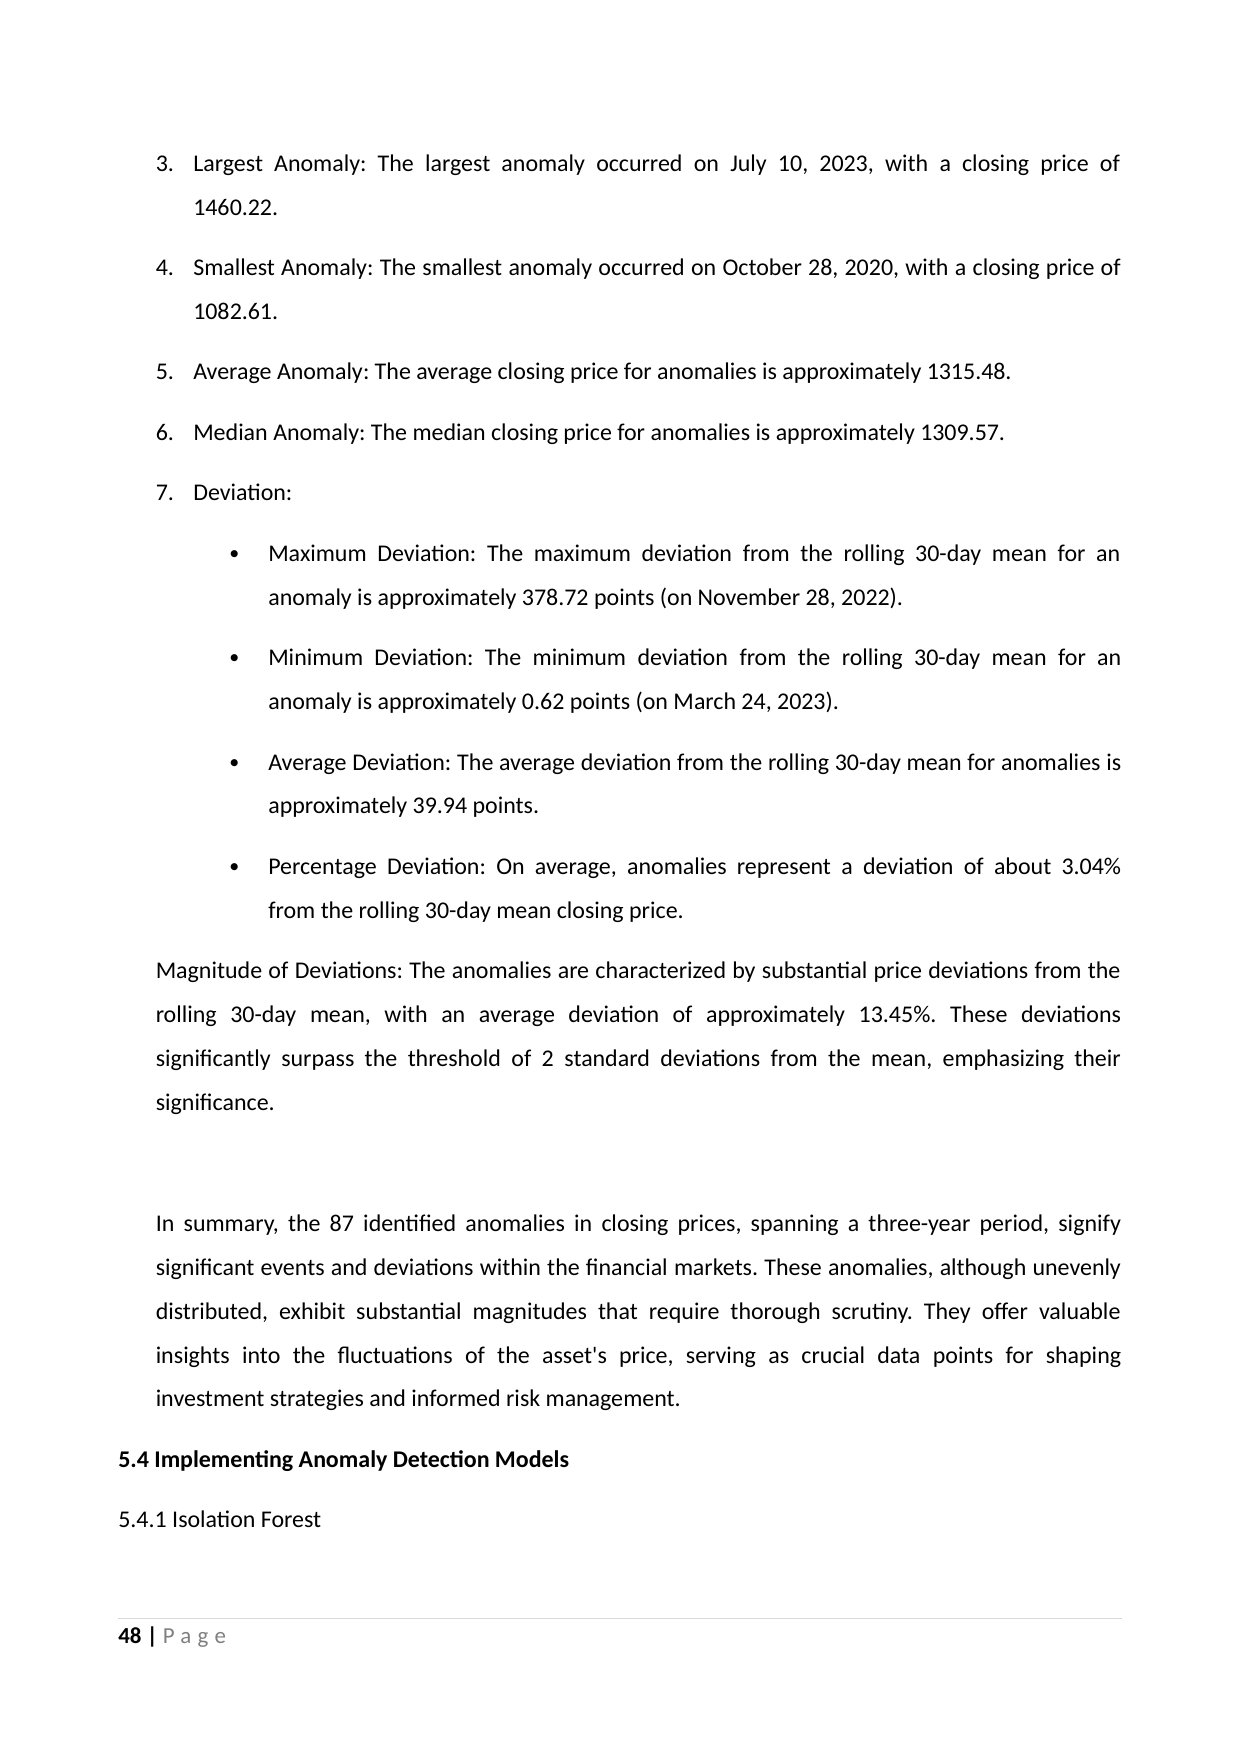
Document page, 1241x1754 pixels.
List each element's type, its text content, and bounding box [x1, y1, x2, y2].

list Average Anomaly: The average closing price for anomalies is approximately 1315.48. [156, 356, 1122, 386]
list Maximum Deviation: The maximum deviation from the rolling 30-day mean for an anomaly is approximately 378.72 points (on November 28, 2022). [231, 538, 1122, 611]
text 5.4.1 Isolation Forest [118, 1504, 1122, 1534]
list Deviation: [156, 477, 1122, 507]
text Magnitude of Deviations: The anomalies are characterized by substantial price deviations from the rolling 30-day mean, with an average deviation of approximately 13.45%. These deviations significantly surpass the threshold of 2 standard deviations from the mean, emphasizing their significance. [156, 956, 1122, 1116]
text In summary, the 87 identified anomalies in closing prices, spanning a three-year period, signify significant events and deviations within the financial markets. These anomalies, although unevenly distributed, exhibit substantial magnitudes that require thorough scrutiny. They offer valuable insights into the fluctuations of the asset's price, serving as crucial data points for shaping investment strategies and informed risk management. [156, 1208, 1122, 1413]
list Median Anomaly: The median closing price for anomalies is approximately 1309.57. [156, 417, 1122, 446]
list Average Deviation: The average deviation from the rolling 30-day mean for anomalies is approximately 39.94 points. [231, 747, 1122, 820]
list Minimum Deviation: The minimum deviation from the rolling 30-day mean for an anomaly is approximately 0.62 points (on March 24, 2023). [231, 642, 1122, 716]
list Percentage Deviation: On average, anomalies represent a deviation of about 3.04% from the rolling 30-day mean closing price. [231, 851, 1122, 924]
list Smallest Anomaly: The smallest anomaly occurred on October 28, 2020, with a closing price of 1082.61. [156, 252, 1122, 325]
list Largest Anomaly: The largest anomaly occurred on July 10, 2023, with a closing price of 1460.22. [156, 148, 1122, 221]
text 5.4 Implementing Anomaly Detection Models [118, 1444, 1122, 1473]
